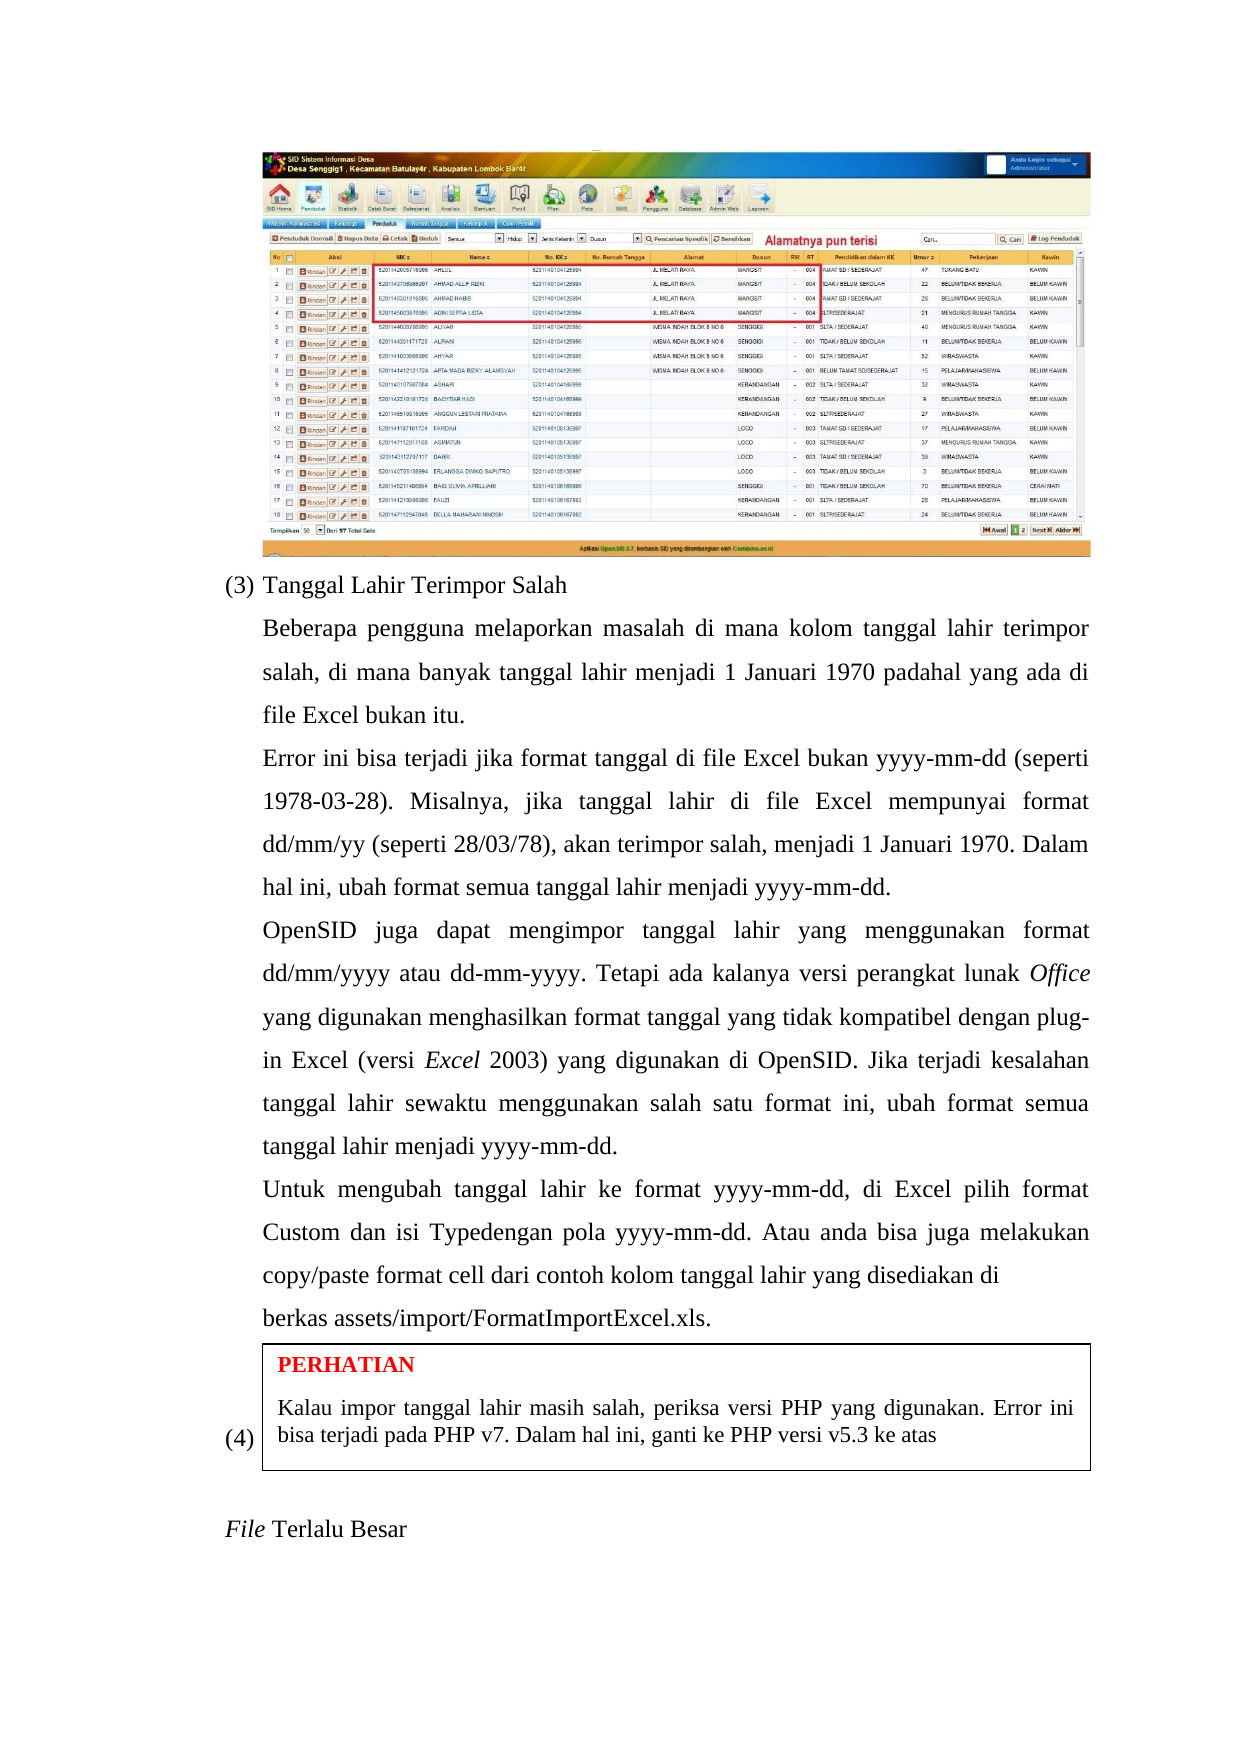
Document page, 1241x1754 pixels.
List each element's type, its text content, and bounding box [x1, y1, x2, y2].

list Error ini bisa terjadi jika format tanggal di file Excel bukan yyyy-mm-dd (seperti 1978-03-28). Misalnya, jika tanggal lahir di file Excel mempunyai format dd/mm/yy (seperti 28/03/78), akan terimpor salah, menjadi 1 Januari 1970. Dalam hal ini, ubah format semua tanggal lahir menjadi yyyy-mm-dd. [262, 743, 1090, 901]
list berkas assets/import/FormatImportExcel.xls. [262, 1303, 1090, 1332]
list OpenSID juga dapat mengimpor tanggal lahir yang menggunakan format dd/mm/yyyy atau dd-mm-yyyy. Tetapi ada kalanya versi perangkat lunak Office yang digunakan menghasilkan format tanggal yang tidak kompatibel dengan plug-in Excel (versi Excel 2003) yang digunakan di OpenSID. Jika terjadi kesalahan tanggal lahir sewaktu menggunakan salah satu format ini, ubah format semua tanggal lahir menjadi yyyy-mm-dd. [262, 915, 1090, 1160]
list Untuk mengubah tanggal lahir ke format yyyy-mm-dd, di Excel pilih format Custom dan isi Typedengan pola yyyy-mm-dd. Atau anda bisa juga melakukan copy/paste format cell dari contoh kolom tanggal lahir yang disediakan di [262, 1174, 1090, 1289]
picture [262, 150, 1091, 557]
list Beberapa pengguna melaporkan masalah di mana kolom tanggal lahir terimpor salah, di mana banyak tanggal lahir menjadi 1 Januari 1970 padahal yang ada di file Excel bukan itu. [262, 613, 1090, 728]
list Tanggal Lahir Terimpor Salah [225, 570, 1090, 599]
list File Terlalu Besar [225, 1423, 1090, 1542]
